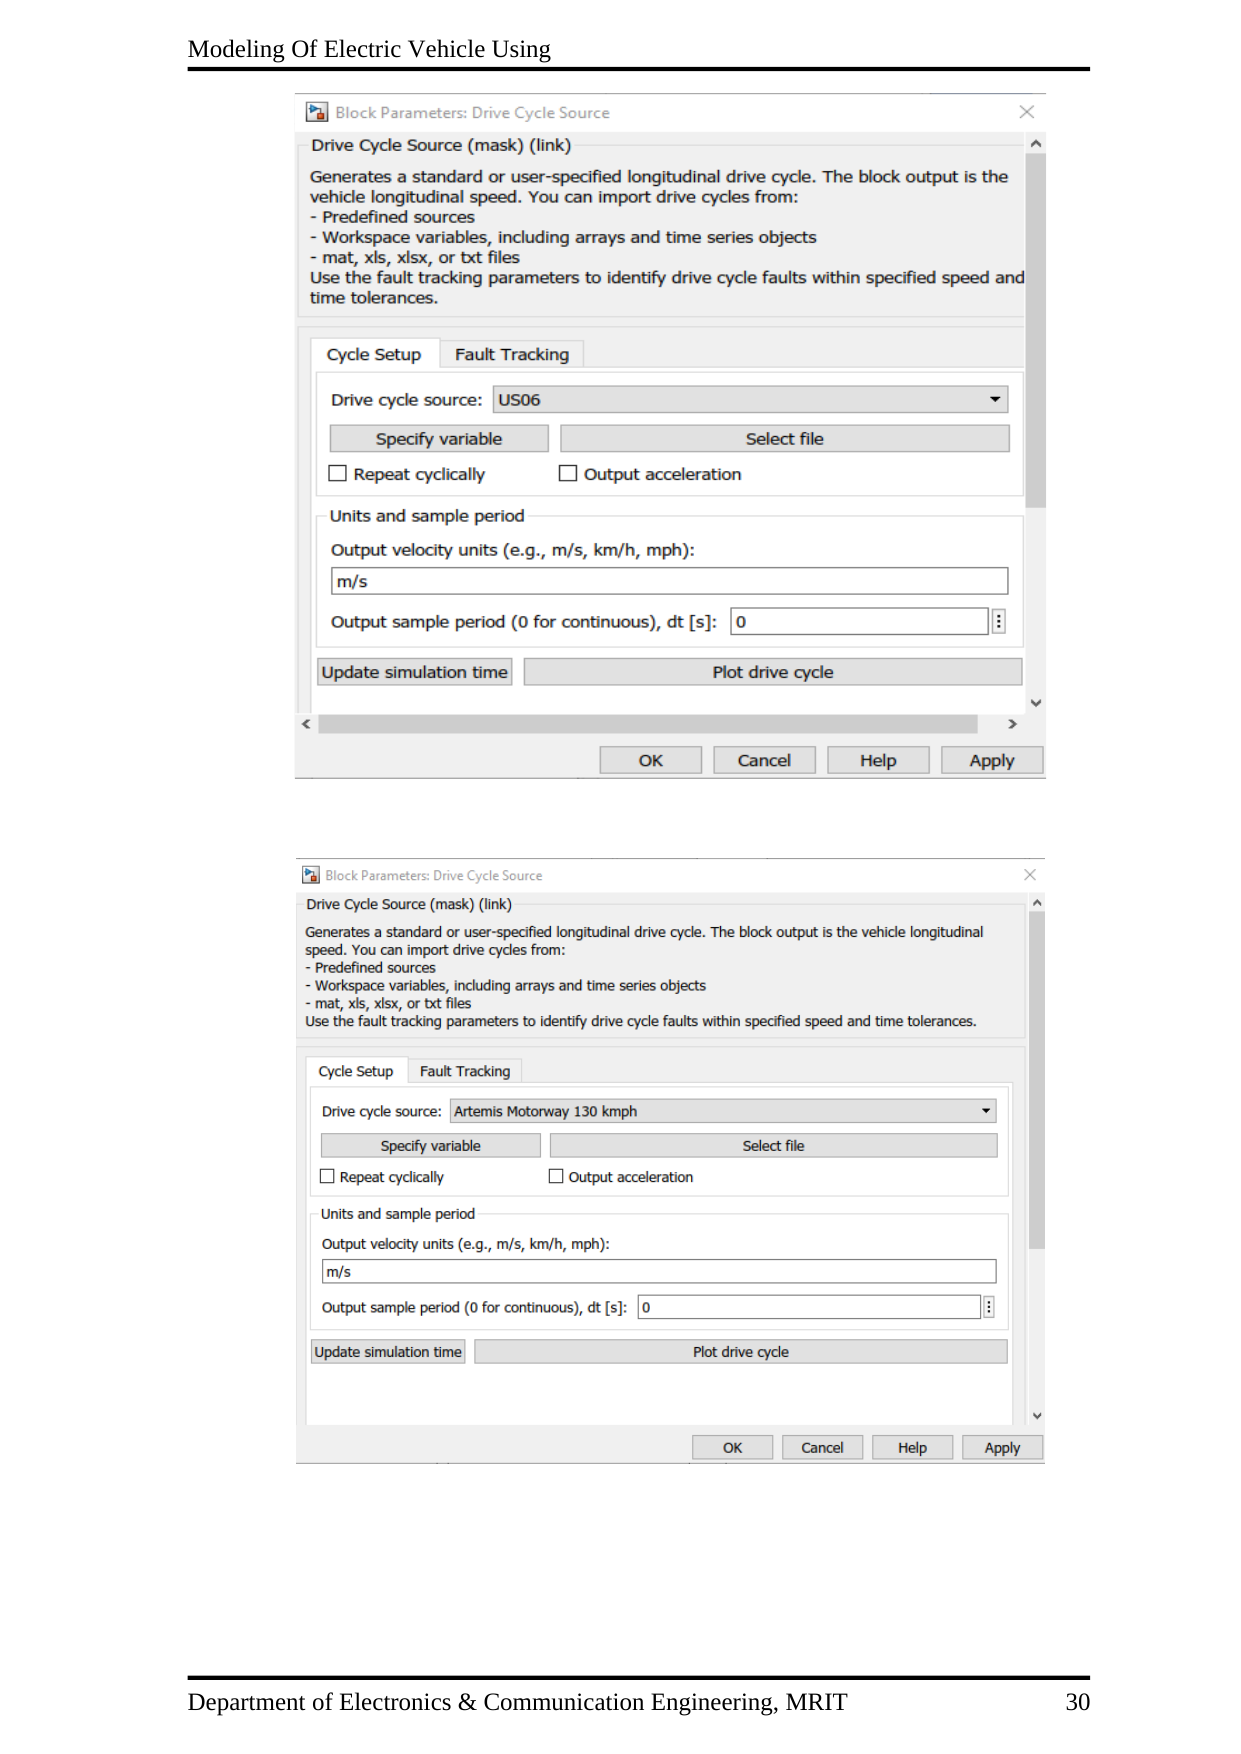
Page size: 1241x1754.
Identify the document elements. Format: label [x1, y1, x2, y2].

picture [296, 858, 1045, 1464]
picture [294, 93, 1047, 779]
